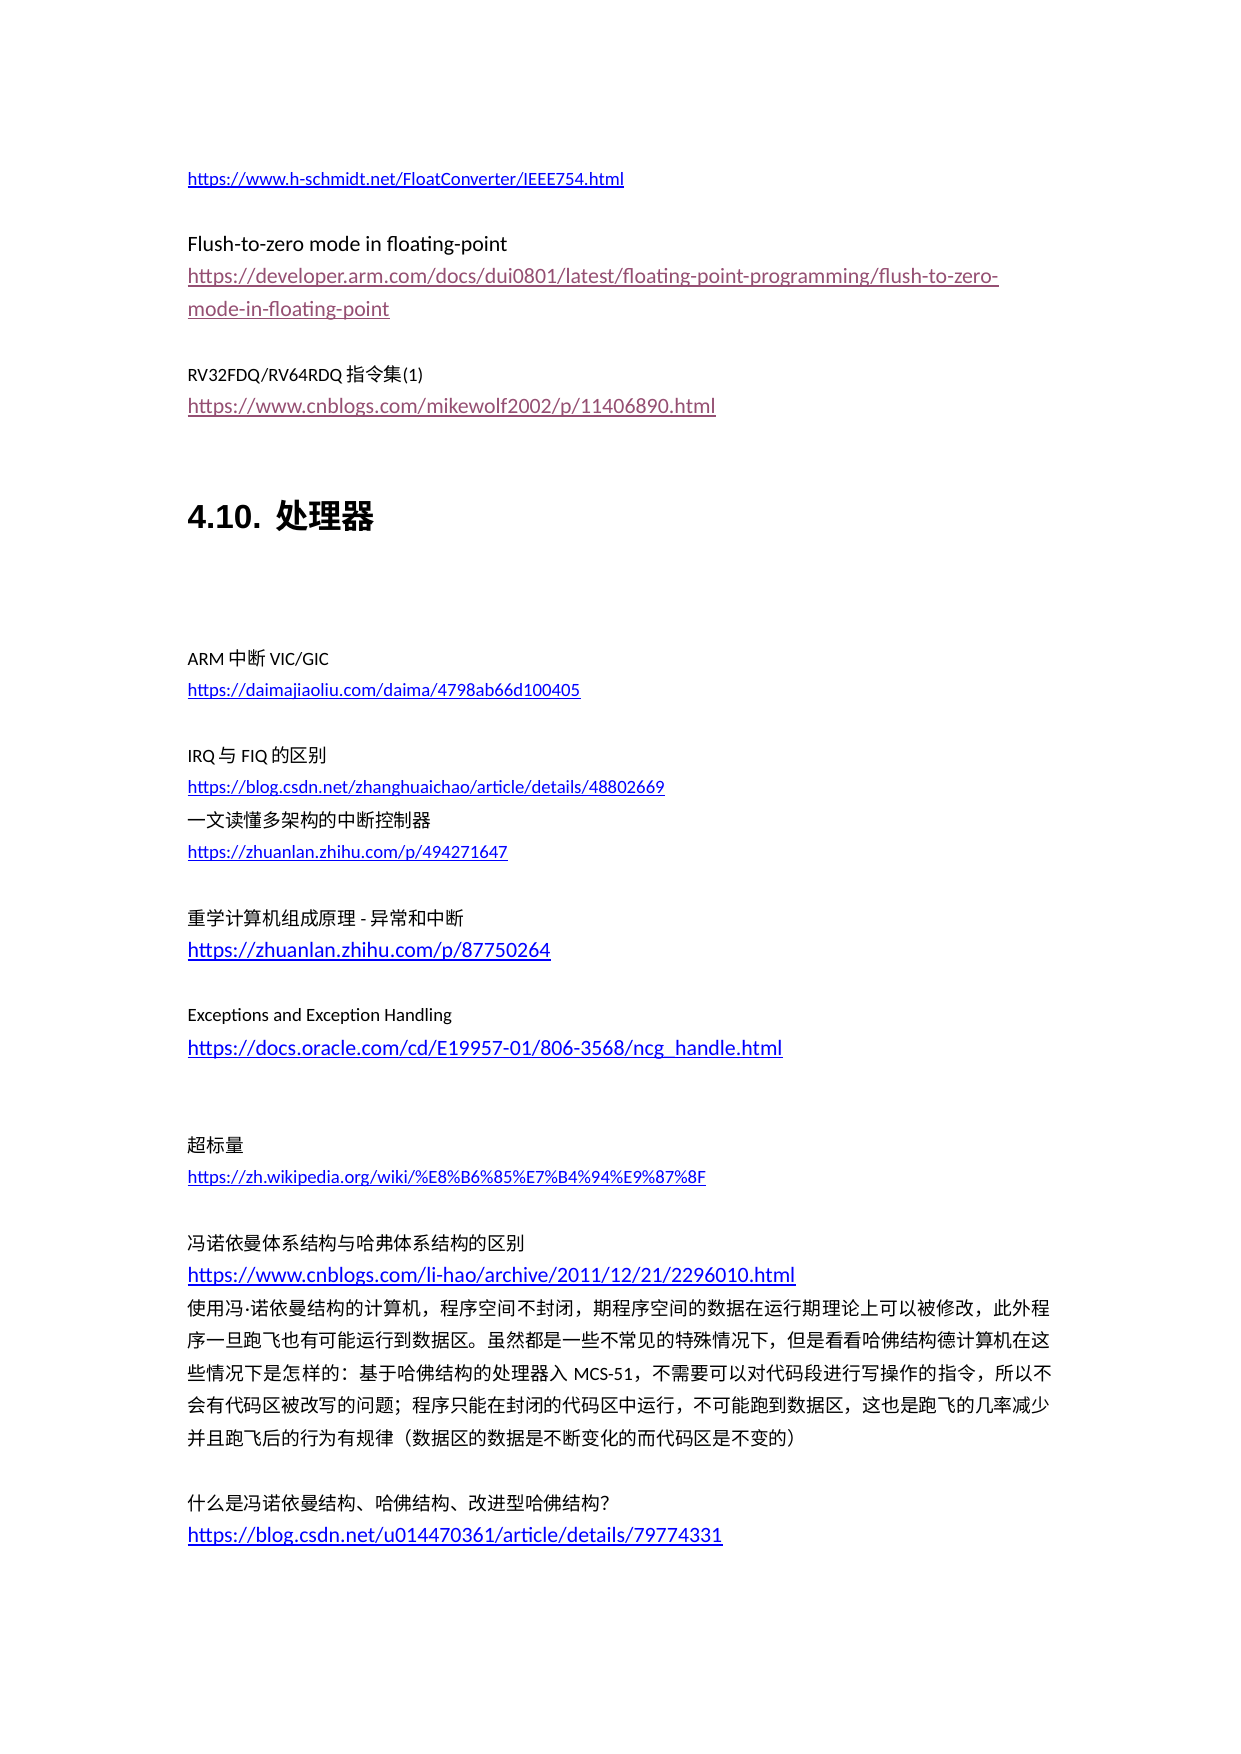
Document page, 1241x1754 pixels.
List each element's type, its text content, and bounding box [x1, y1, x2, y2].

text 使用冯·诺依曼结构的计算机，程序空间不封闭，期程序空间的数据在运行期理论上可以被修改，此外程序一旦跑飞也有可能运行到数据区。虽然都是一些不常见的特殊情况下，但是看看哈佛结构德计算机在这些情况下是怎样的：基于哈佛结构的处理器入MCS-51，不需要可以对代码段进行写操作的指令，所以不会有代码区被改写的问题；程序只能在封闭的代码区中运行，不可能跑到数据区，这也是跑飞的几率减少并且跑飞后的行为有规律（数据区的数据是不断变化的而代码区是不变的） [187, 1291, 1053, 1453]
text Flush-to-zero mode in floating-point [187, 227, 1053, 259]
text https://blog.csdn.net/zhanghuaichao/article/details/48802669 [187, 771, 1053, 803]
text https://daimajiaoliu.com/daima/4798ab66d100405 [187, 673, 1053, 706]
subtitle 处理器 [187, 482, 1053, 547]
text 冯诺依曼体系结构与哈弗体系结构的区别 [187, 1226, 1053, 1258]
text https://docs.oracle.com/cd/E19957-01/806-3568/ncg_handle.html [187, 1031, 1053, 1063]
text RV32FDQ/RV64RDQ指令集(1) [187, 357, 1053, 389]
text https://www.cnblogs.com/li-hao/archive/2011/12/21/2296010.html [187, 1258, 1053, 1291]
text 什么是冯诺依曼结构、哈佛结构、改进型哈佛结构？ [187, 1486, 1053, 1518]
text ARM中断VIC/GIC [187, 641, 1053, 673]
text https://blog.csdn.net/u014470361/article/details/79774331 [187, 1518, 1053, 1551]
text 重学计算机组成原理 - 异常和中断 [187, 901, 1053, 933]
text https://www.cnblogs.com/mikewolf2002/p/11406890.html [187, 389, 1053, 422]
text IRQ与FIQ的区别 [187, 738, 1053, 771]
text https://www.h-schmidt.net/FloatConverter/IEEE754.html [187, 162, 1053, 194]
text https://zhuanlan.zhihu.com/p/87750264 [187, 933, 1053, 966]
text 一文读懂多架构的中断控制器 [187, 803, 1053, 836]
text 超标量 [187, 1128, 1053, 1161]
text https://zhuanlan.zhihu.com/p/494271647 [187, 836, 1053, 868]
text Exceptions and Exception Handling [187, 998, 1053, 1031]
text https://zh.wikipedia.org/wiki/%E8%B6%85%E7%B4%94%E9%87%8F [187, 1161, 1053, 1193]
text https://developer.arm.com/docs/dui0801/latest/floating-point-programming/flush-to-zero-mode-in-floating-point [187, 259, 1053, 324]
